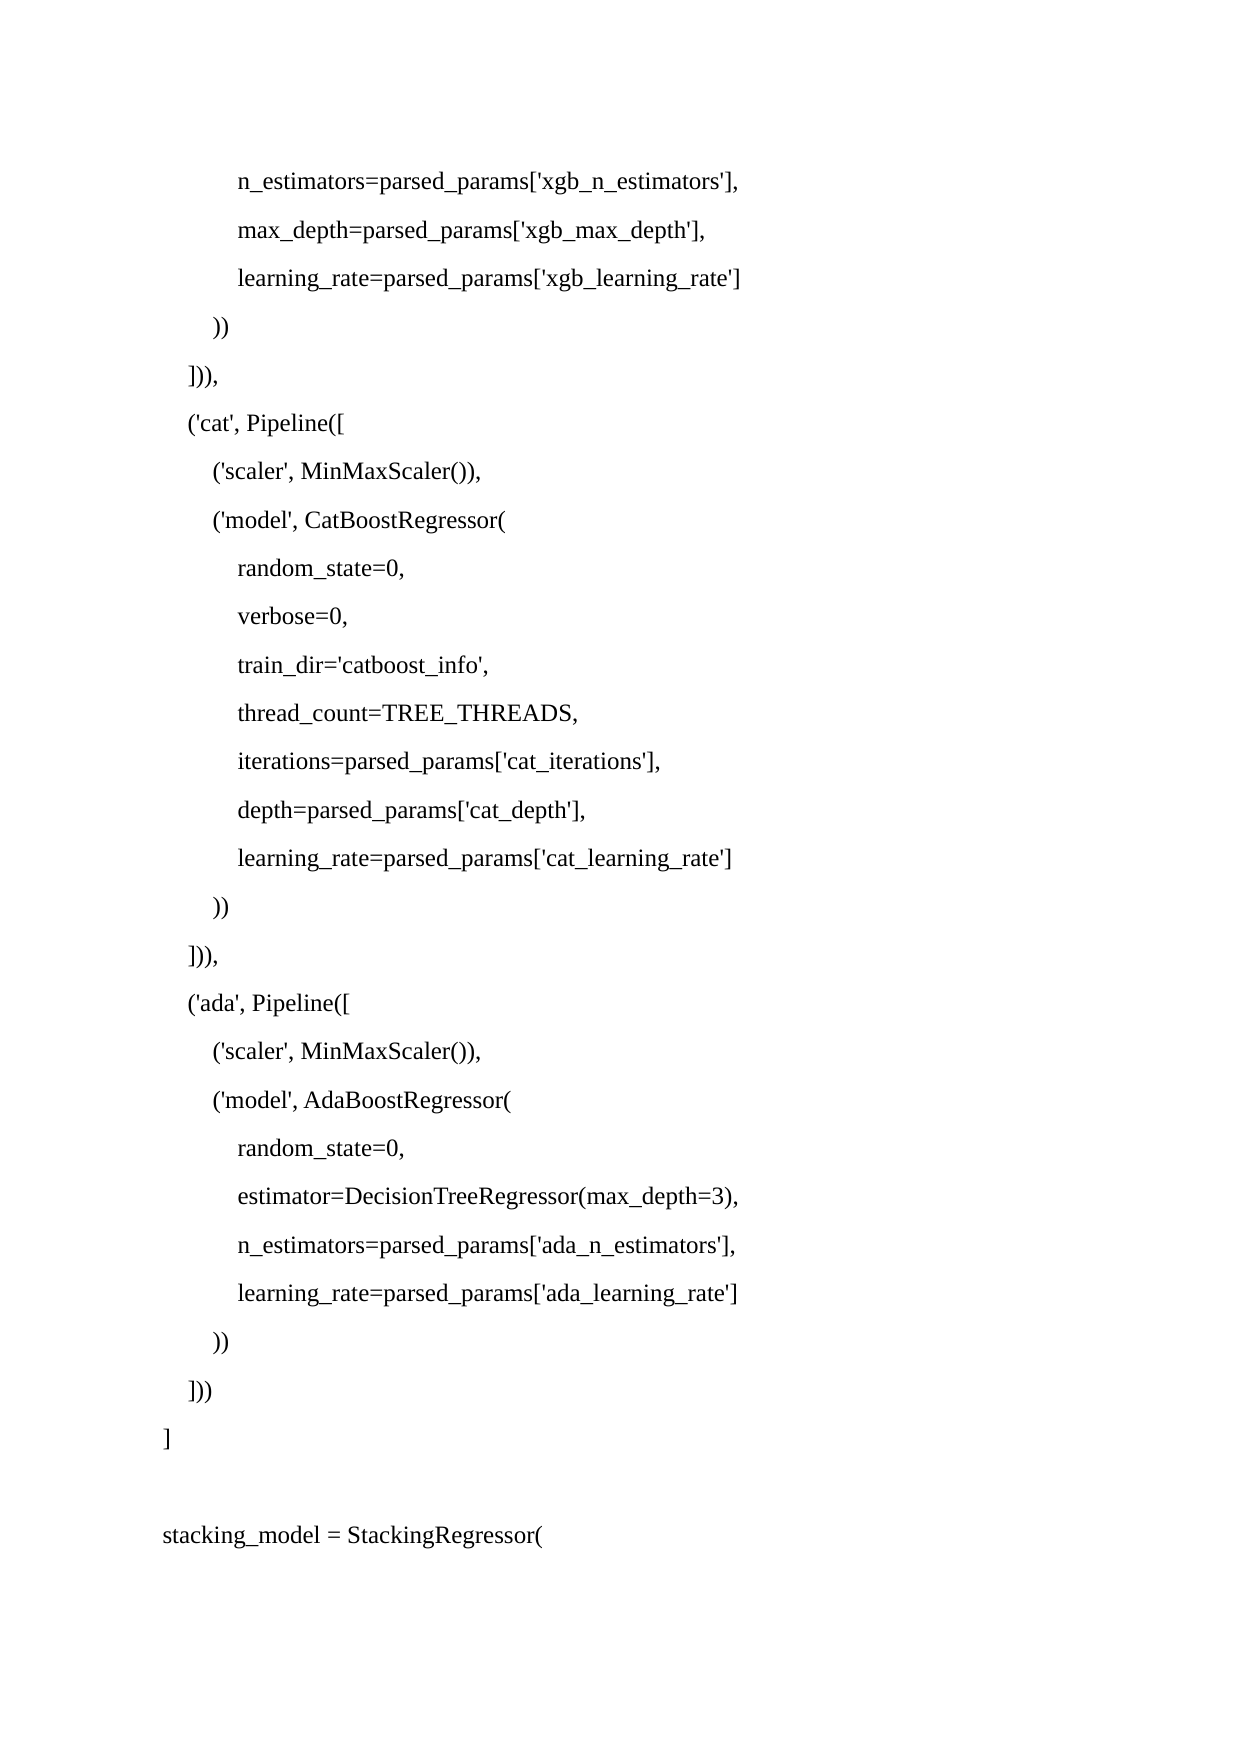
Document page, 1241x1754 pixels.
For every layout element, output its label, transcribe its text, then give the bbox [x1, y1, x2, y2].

text ] [112, 1421, 1128, 1454]
text learning_rate=parsed_params['ada_learning_rate'] [112, 1276, 1128, 1309]
text ('ada', Pipeline([ [112, 986, 1128, 1019]
text learning_rate=parsed_params['cat_learning_rate'] [112, 841, 1128, 874]
text ('scaler', MinMaxScaler()), [112, 1034, 1128, 1068]
text iterations=parsed_params['cat_iterations'], [112, 744, 1128, 778]
text thread_count=TREE_THREADS, [112, 696, 1128, 729]
text learning_rate=parsed_params['xgb_learning_rate'] [112, 261, 1128, 294]
text ('model', CatBoostRegressor( [112, 502, 1128, 536]
text max_depth=parsed_params['xgb_max_depth'], [112, 212, 1128, 246]
text random_state=0, [112, 551, 1128, 584]
text verbose=0, [112, 599, 1128, 633]
text )) [112, 309, 1128, 343]
text n_estimators=parsed_params['xgb_n_estimators'], [112, 164, 1128, 198]
text n_estimators=parsed_params['ada_n_estimators'], [112, 1227, 1128, 1261]
text stacking_model = StackingRegressor( [112, 1517, 1128, 1551]
text )) [112, 889, 1128, 923]
text random_state=0, [112, 1131, 1128, 1164]
text ])), [112, 937, 1128, 971]
text depth=parsed_params['cat_depth'], [112, 792, 1128, 826]
text ])), [112, 357, 1128, 391]
text )) [112, 1324, 1128, 1358]
text ])) [112, 1372, 1128, 1406]
text ('cat', Pipeline([ [112, 406, 1128, 439]
text ('model', AdaBoostRegressor( [112, 1082, 1128, 1116]
text estimator=DecisionTreeRegressor(max_depth=3), [112, 1179, 1128, 1213]
text train_dir='catboost_info', [112, 647, 1128, 681]
text ('scaler', MinMaxScaler()), [112, 454, 1128, 488]
